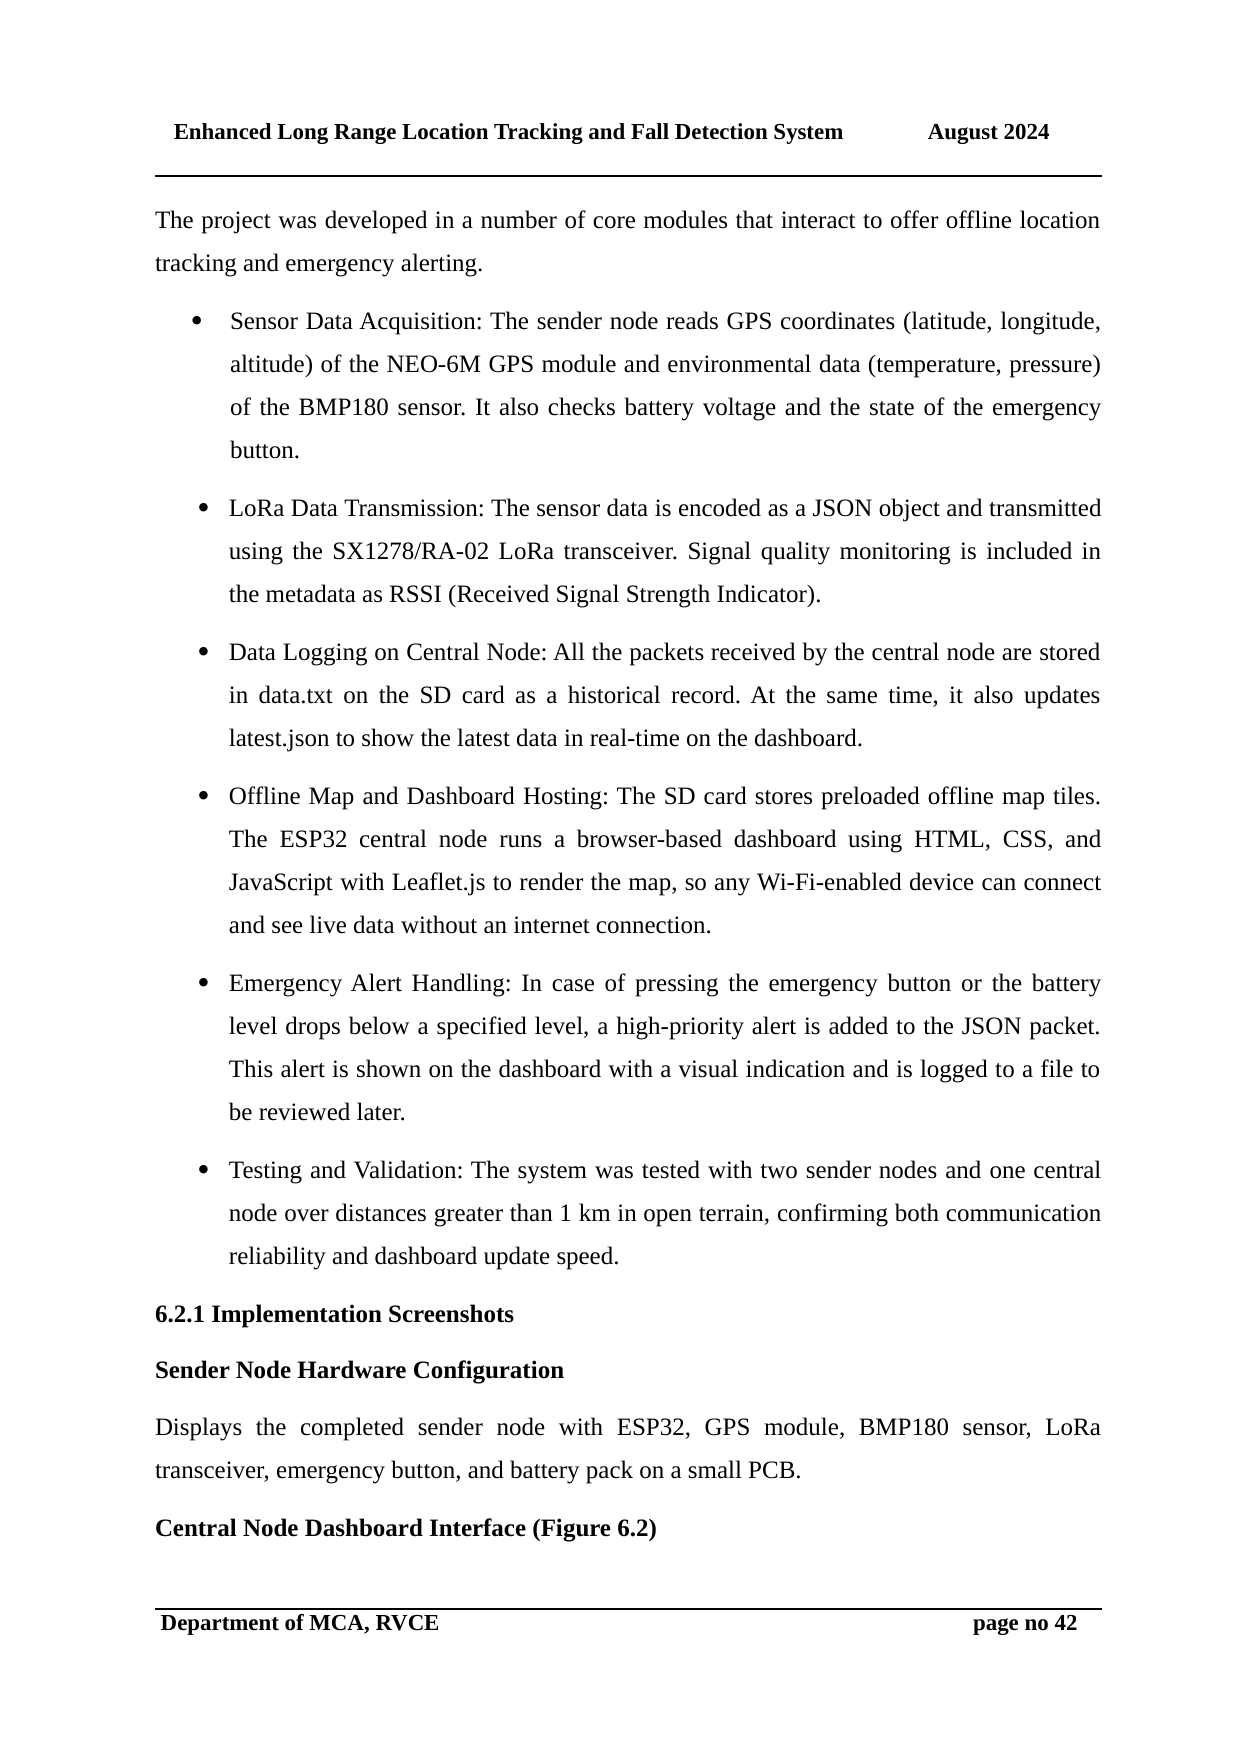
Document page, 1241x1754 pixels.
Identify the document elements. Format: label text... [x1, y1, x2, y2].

text Central Node Dashboard Interface (Figure 6.2) [155, 1513, 1102, 1542]
text Sender Node Hardware Configuration [155, 1355, 1102, 1383]
list Testing and Validation: The system was tested with two sender nodes and one central node over distances greater than 1 km in open terrain, confirming both communication reliability and dashboard update speed. [199, 1155, 1102, 1270]
text The project was developed in a number of core modules that interact to offer offline location tracking and emergency alerting. [155, 205, 1102, 277]
list Data Logging on Central Node: All the packets received by the central node are stored in data.txt on the SD card as a historical record. At the same time, it also updates latest.json to show the latest data in real-time on the dashboard. [199, 637, 1102, 752]
subtitle 6.2.1 Implementation Screenshots [155, 1299, 1102, 1328]
text Displays the completed sender node with ESP32, GPS module, BMP180 sensor, LoRa transceiver, emergency button, and battery pack on a small PCB. [155, 1412, 1102, 1484]
list LoRa Data Transmission: The sensor data is encoded as a JSON object and transmitted using the SX1278/RA-02 LoRa transceiver. Signal quality monitoring is included in the metadata as RSSI (Received Signal Strength Indicator). [199, 493, 1102, 608]
list Emergency Alert Handling: In case of pressing the emergency button or the battery level drops below a specified level, a high-priority alert is added to the JSON packet. This alert is shown on the dashboard with a visual indication and is logged to a file to be reviewed later. [199, 968, 1102, 1126]
list Sensor Data Acquisition: The sender node reads GPS coordinates (latitude, longitude, altitude) of the NEO-6M GPS module and environmental data (temperature, pressure) of the BMP180 sensor. It also checks battery voltage and the state of the emergency button. [192, 306, 1102, 464]
list Offline Map and Dashboard Hosting: The SD card stores preloaded offline map tiles. The ESP32 central node runs a browser-based dashboard using HTML, CSS, and JavaScript with Leaflet.js to render the map, so any Wi-Fi-enabled device can connect and see live data without an internet connection. [199, 781, 1102, 939]
